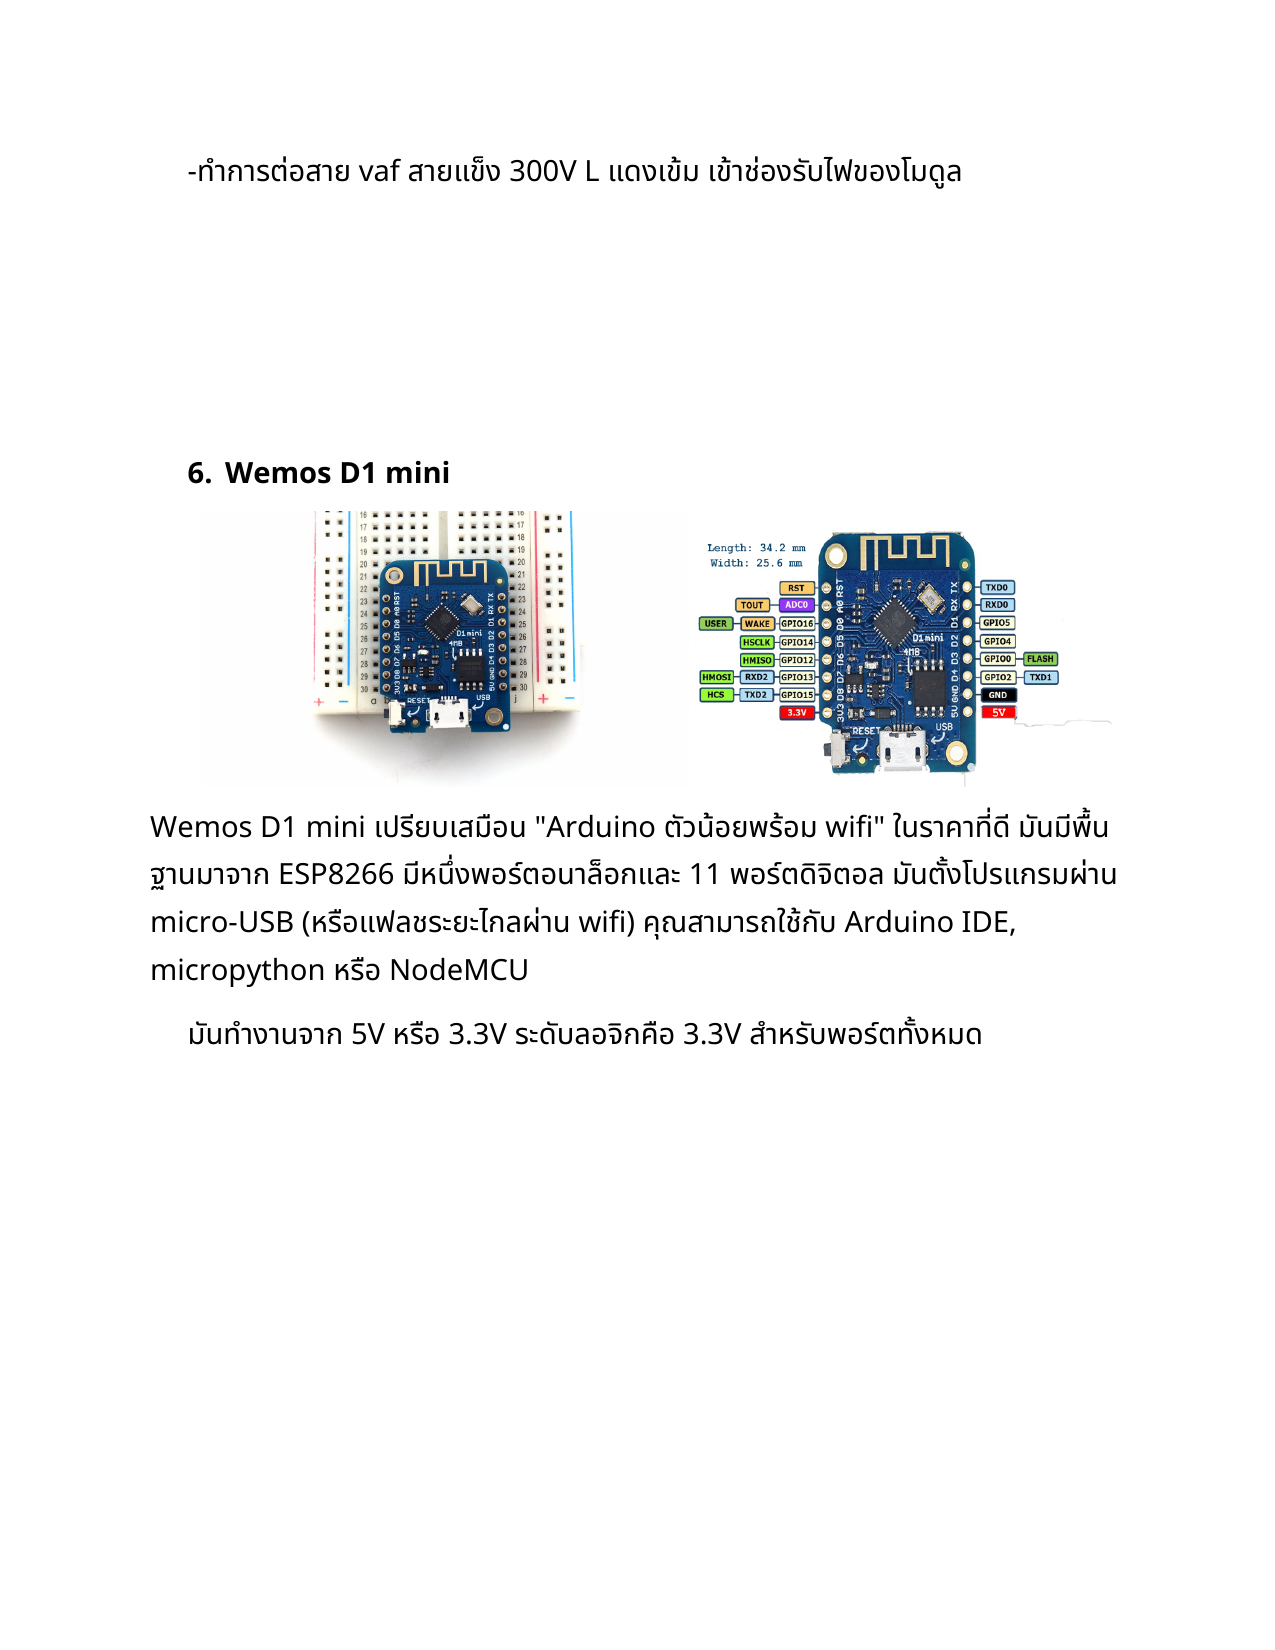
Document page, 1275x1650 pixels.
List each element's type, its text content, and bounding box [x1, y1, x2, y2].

list Wemos D1 mini [187, 452, 1125, 492]
picture [200, 511, 1112, 787]
text -ทำการต่อสาย vaf สายแข็ง 300V L แดงเข้ม เข้าช่องรับไฟของโมดูล [187, 150, 1125, 194]
text Wemos D1 mini เปรียบเสมือน "Arduino ตัวน้อยพร้อม wifi" ในราคาที่ดี มันมีพื้นฐานมาจาก ESP8266 มีหนึ่งพอร์ตอนาล็อกและ 11 พอร์ตดิจิตอล มันตั้งโปรแกรมผ่าน micro-USB (หรือแฟลชระยะไกลผ่าน wifi) คุณสามารถใช้กับ Arduino IDE, micropython หรือ NodeMCU [150, 806, 1125, 993]
text มันทำงานจาก 5V หรือ 3.3V ระดับลอจิกคือ 3.3V สำหรับพอร์ตทั้งหมด [150, 1013, 1125, 1058]
